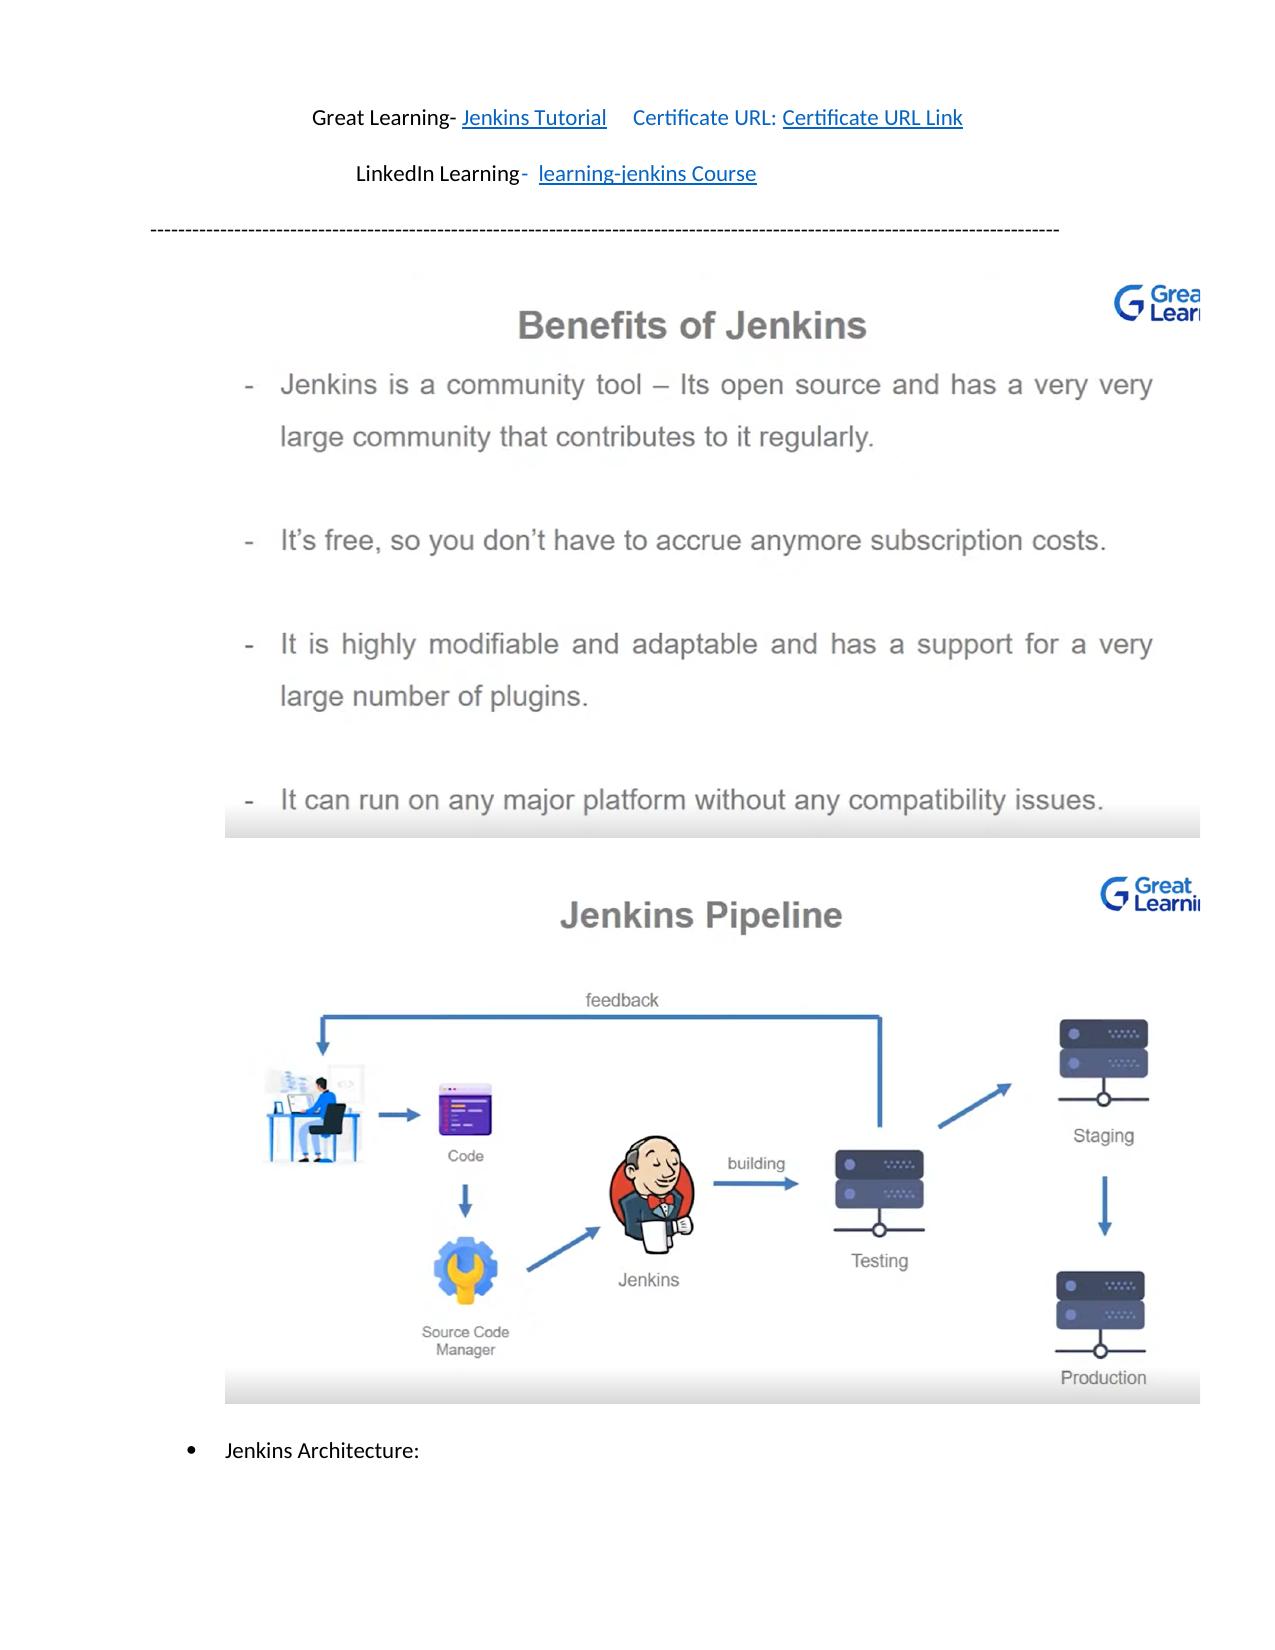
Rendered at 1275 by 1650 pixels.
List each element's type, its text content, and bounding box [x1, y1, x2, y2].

list Jenkins Architecture: [187, 1436, 1125, 1464]
picture [225, 271, 1200, 838]
picture [225, 870, 1200, 1404]
